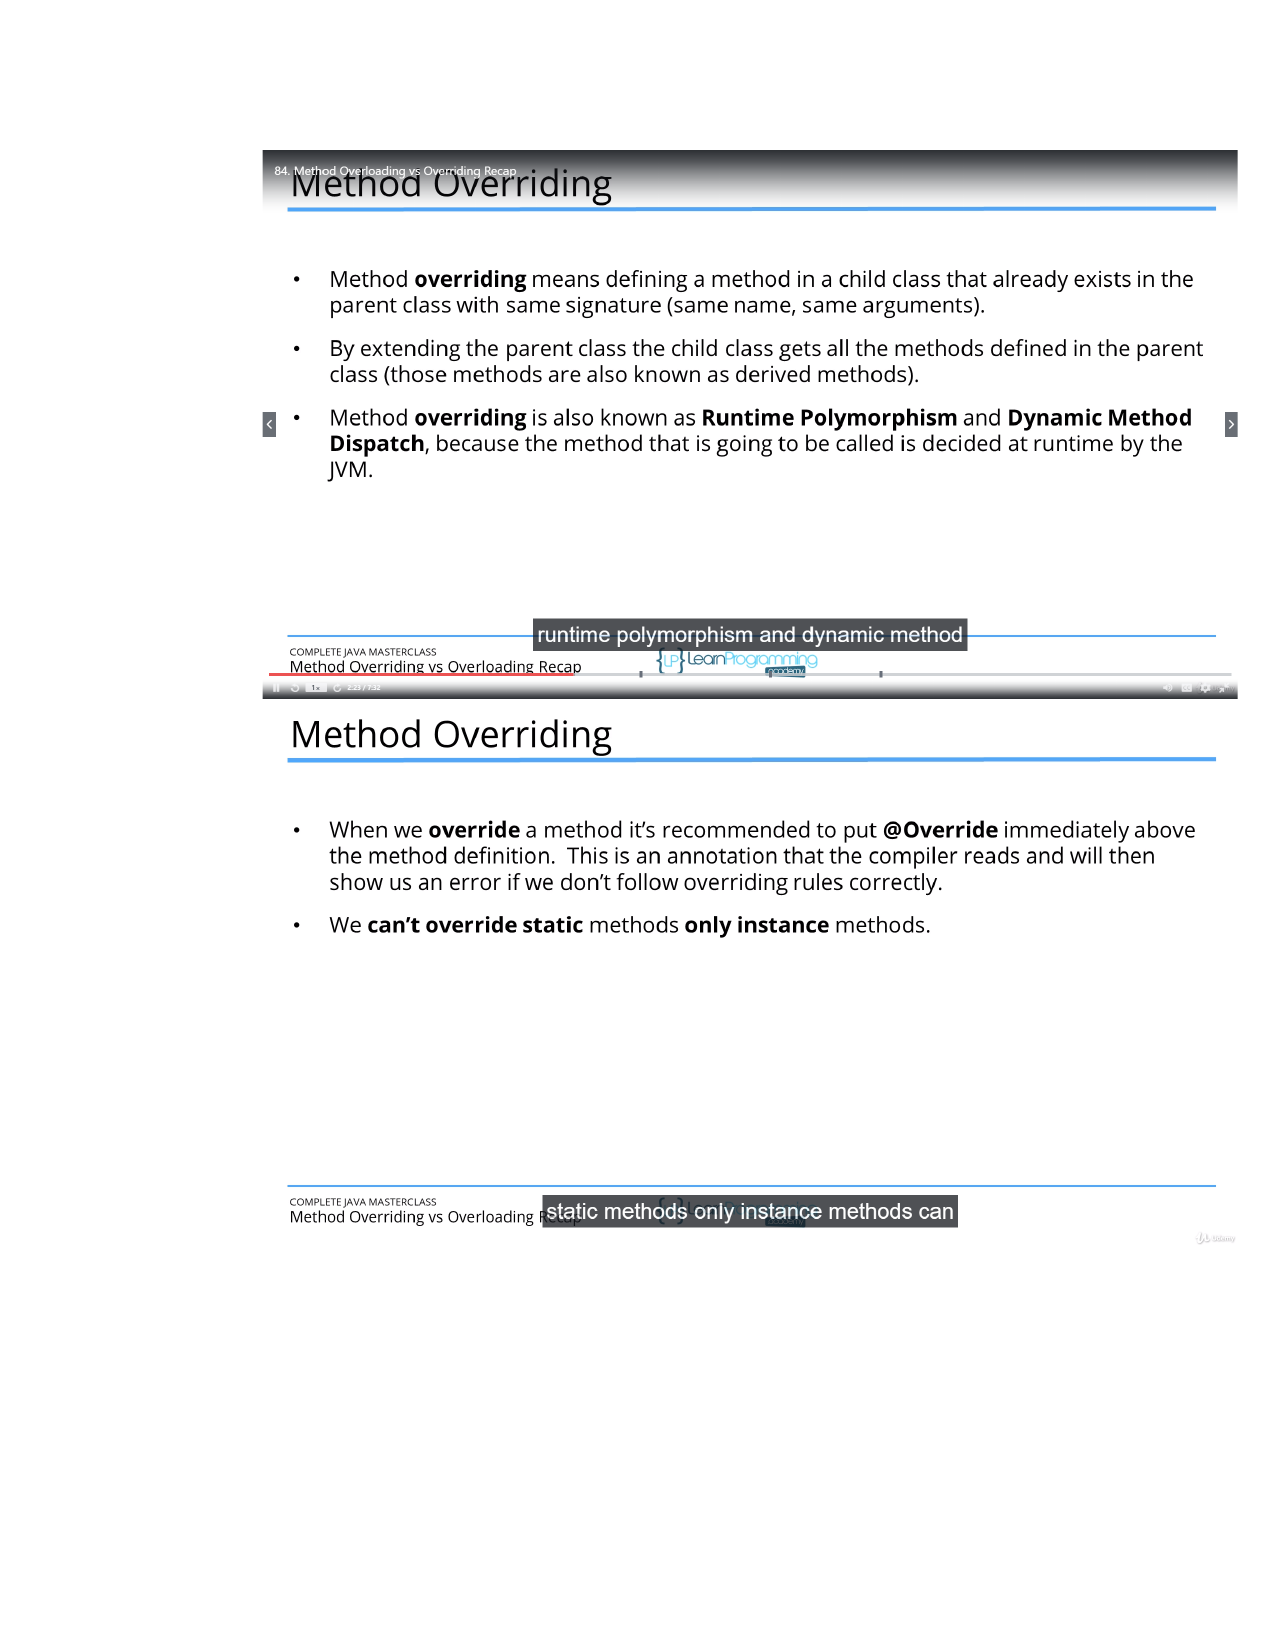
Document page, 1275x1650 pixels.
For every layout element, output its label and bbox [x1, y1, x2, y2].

picture [262, 150, 1238, 699]
picture [262, 700, 1238, 1249]
